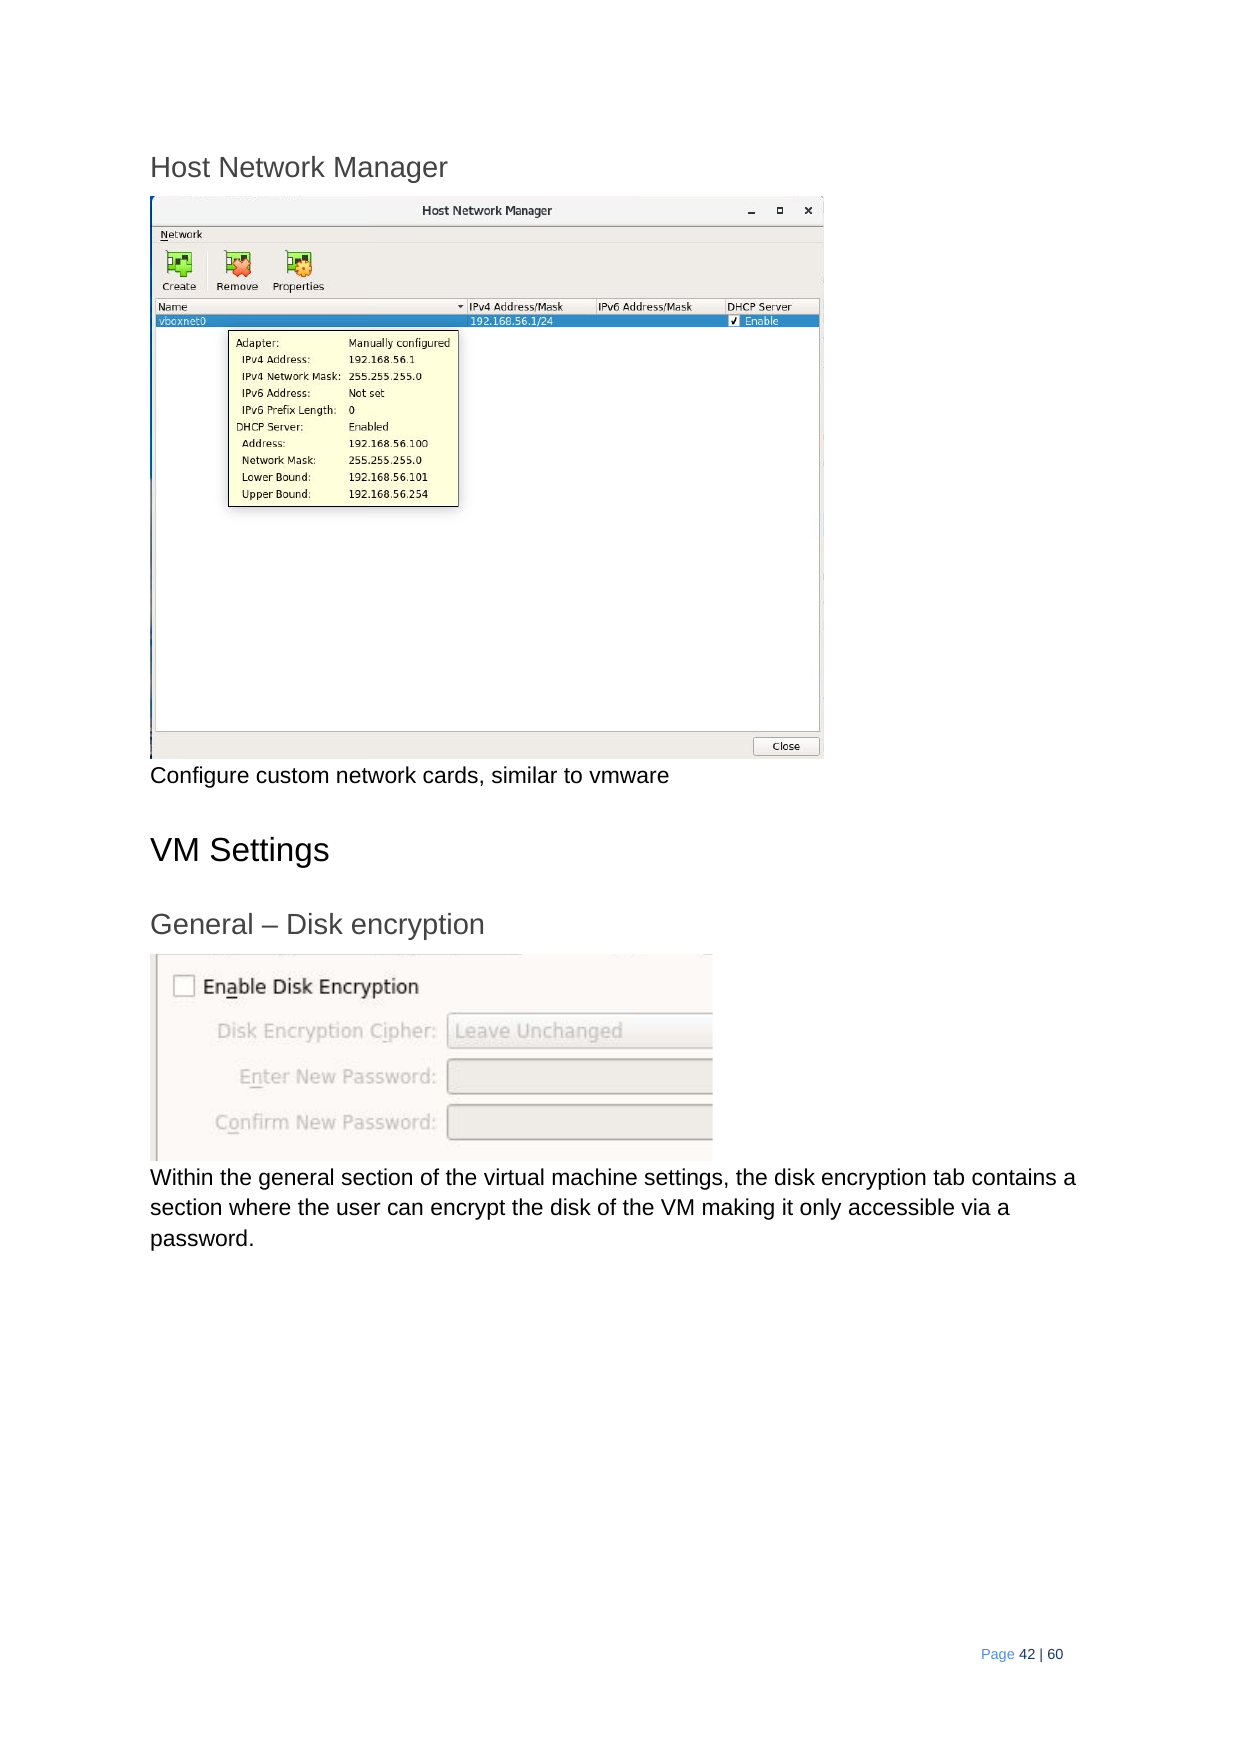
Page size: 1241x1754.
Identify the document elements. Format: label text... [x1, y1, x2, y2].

picture [150, 196, 824, 759]
text Configure custom network cards, similar to vmware [150, 762, 1090, 788]
subtitle Host Network Manager [150, 150, 1090, 183]
subtitle General – Disk encryption [150, 907, 1090, 941]
text Within the general section of the virtual machine settings, the disk encryption tab contains a section where the user can encrypt the disk of the VM making it only accessible via a password. [150, 1164, 1090, 1251]
picture [150, 954, 713, 1161]
subtitle VM Settings [150, 830, 1090, 868]
